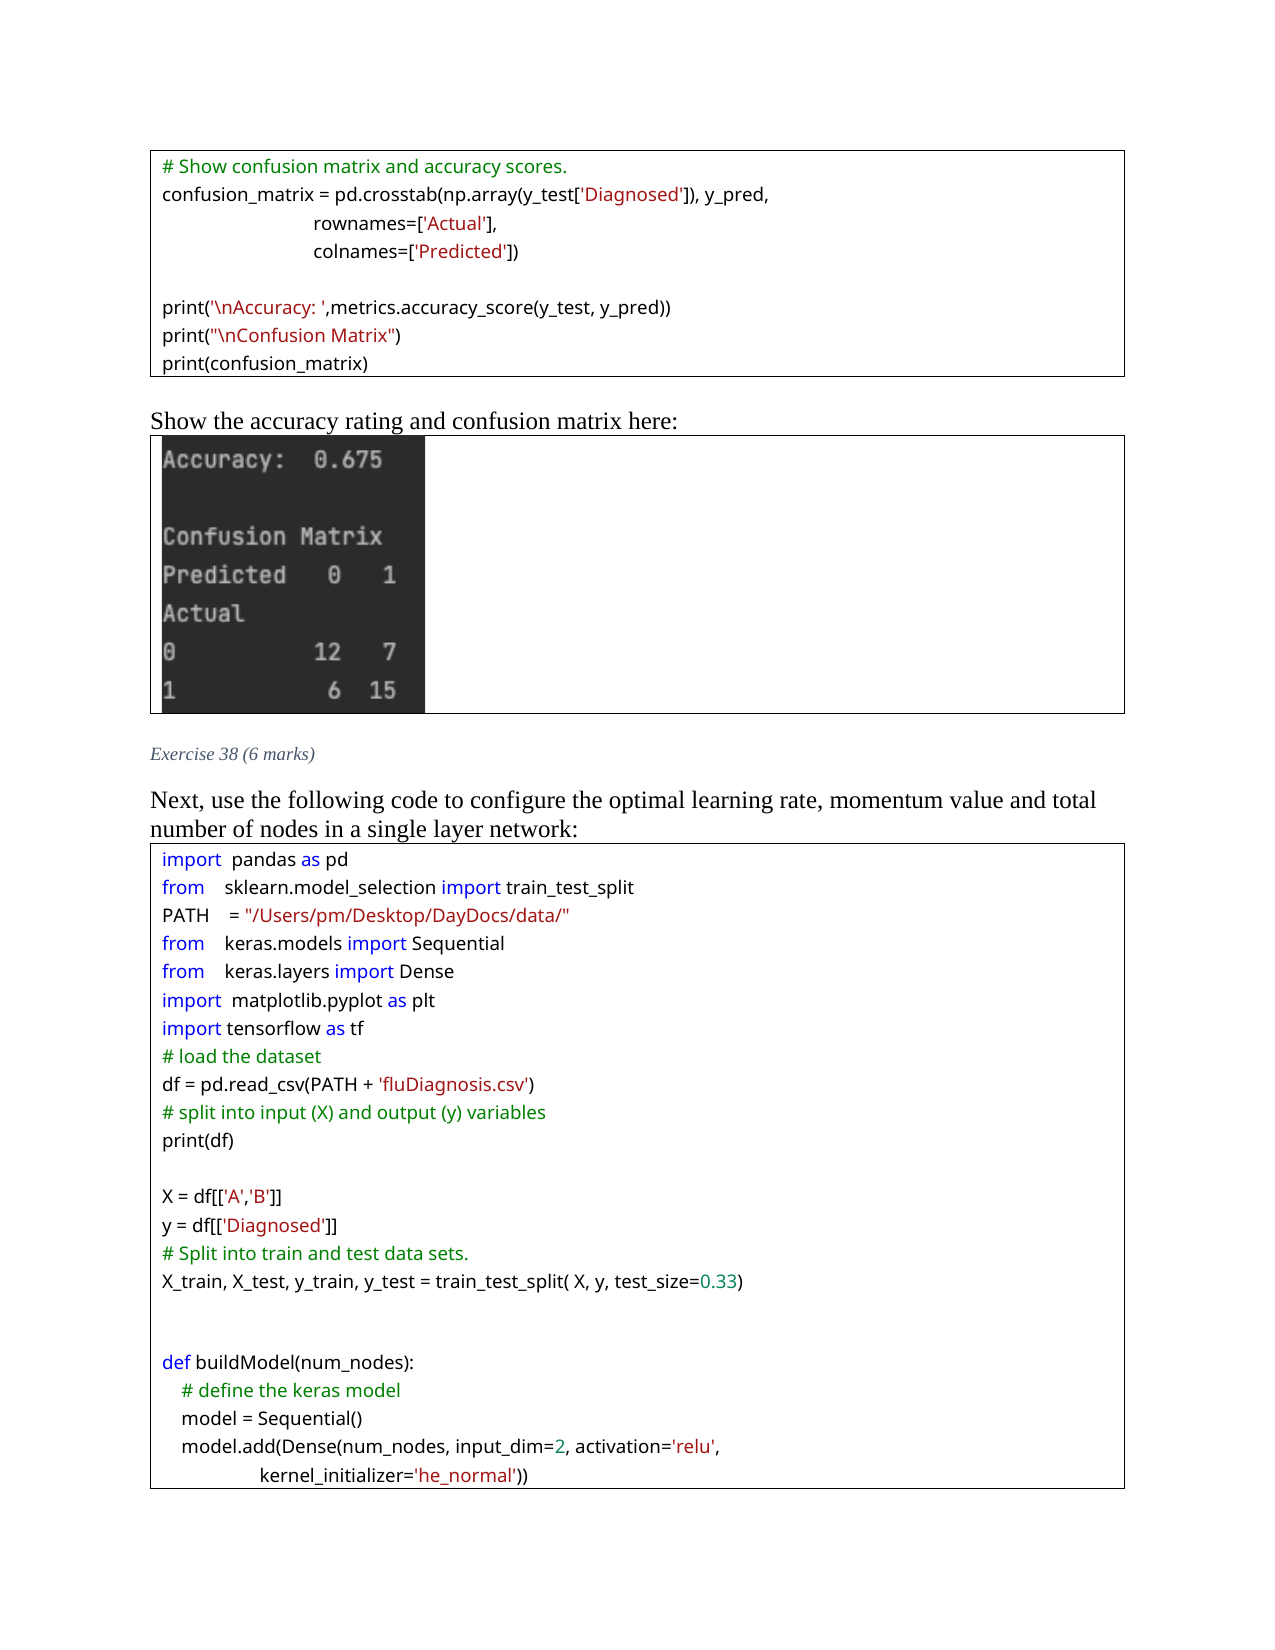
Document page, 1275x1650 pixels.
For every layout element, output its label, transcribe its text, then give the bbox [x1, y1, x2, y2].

table_header [151, 436, 161, 713]
text Next, use the following code to configure the optimal learning rate, momentum value and total number of nodes in a single layer network: [150, 785, 1125, 843]
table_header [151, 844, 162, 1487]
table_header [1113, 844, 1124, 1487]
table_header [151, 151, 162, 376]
text Show the accuracy rating and confusion matrix here: [150, 406, 1125, 434]
picture [161, 435, 426, 713]
table_header [426, 436, 1124, 713]
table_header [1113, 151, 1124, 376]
